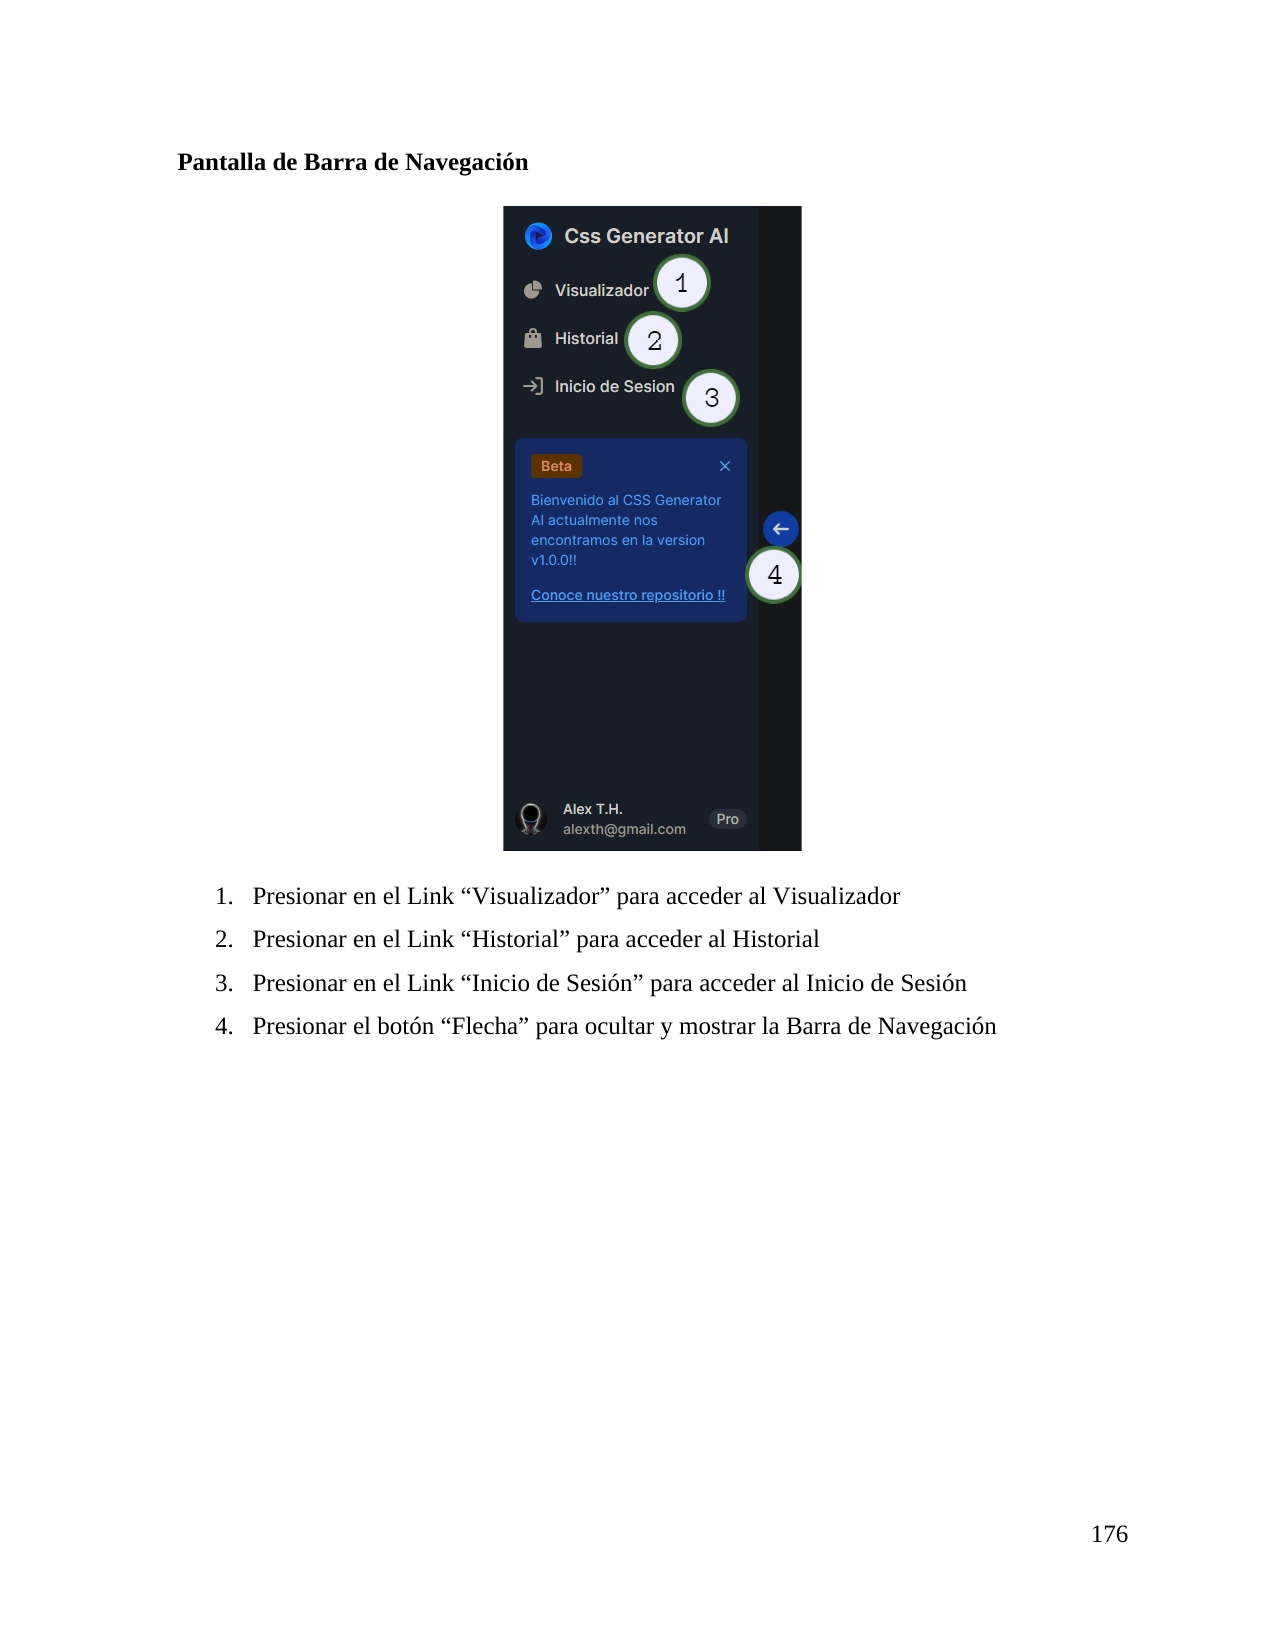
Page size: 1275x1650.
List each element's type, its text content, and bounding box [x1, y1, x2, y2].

text Pantalla de Barra de Navegación [177, 147, 1128, 176]
list Presionar en el Link “Visualizador” para acceder al Visualizador [215, 881, 1128, 910]
picture [503, 206, 802, 851]
list Presionar en el Link “Historial” para acceder al Historial [215, 924, 1128, 953]
list Presionar el botón “Flecha” para ocultar y mostrar la Barra de Navegación [215, 1011, 1128, 1039]
list Presionar en el Link “Inicio de Sesión” para acceder al Inicio de Sesión [215, 968, 1128, 996]
